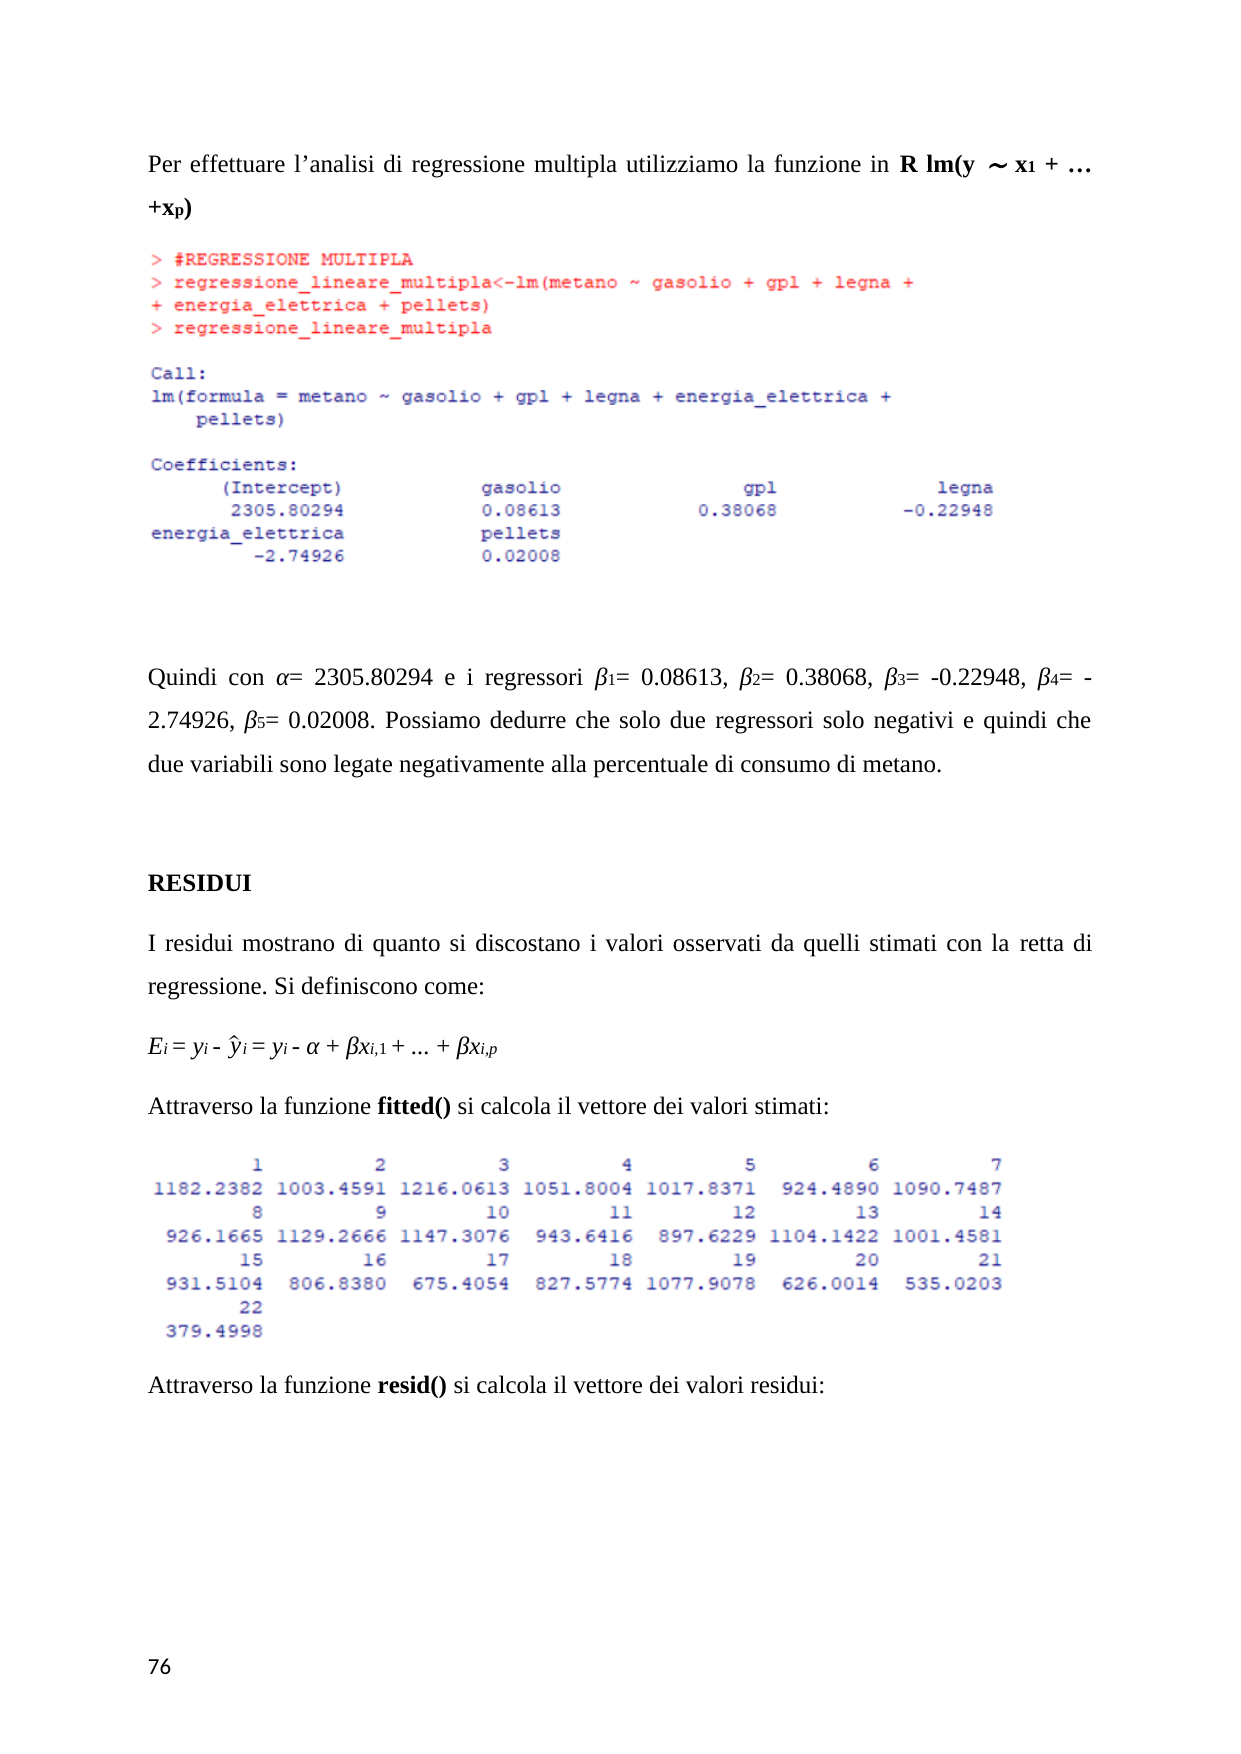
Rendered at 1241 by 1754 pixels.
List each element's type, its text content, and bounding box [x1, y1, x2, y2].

text Attraverso la funzione resid() si calcola il vettore dei valori residui: [148, 1371, 1092, 1399]
text Quindi con α= 2305.80294 e i regressori β1= 0.08613, β2= 0.38068, β3= -0.22948, β4= -2.74926, β5= 0.02008. Possiamo dedurre che solo due regressori solo negativi e quindi che due variabili sono legate negativamente alla percentuale di consumo di metano. [148, 662, 1092, 777]
text Ei = yi - i = yi - α + βxi,1 + ... + βxi,p [148, 1031, 1092, 1060]
picture [147, 1150, 1093, 1340]
text RESIDUI [148, 868, 1092, 897]
text Attraverso la funzione fitted() si calcola il vettore dei valori stimati : [148, 1091, 1092, 1119]
text Per effettuare l’analisi di regressione multipla utilizziamo la funzione in R lm(y ∼ x1 + … +xp) [148, 148, 1092, 221]
text I residui mostrano di quanto si discostano i valori osservati da quelli stimati con la retta di regressione. Si definiscono come: [148, 928, 1092, 1000]
picture [147, 252, 1093, 584]
